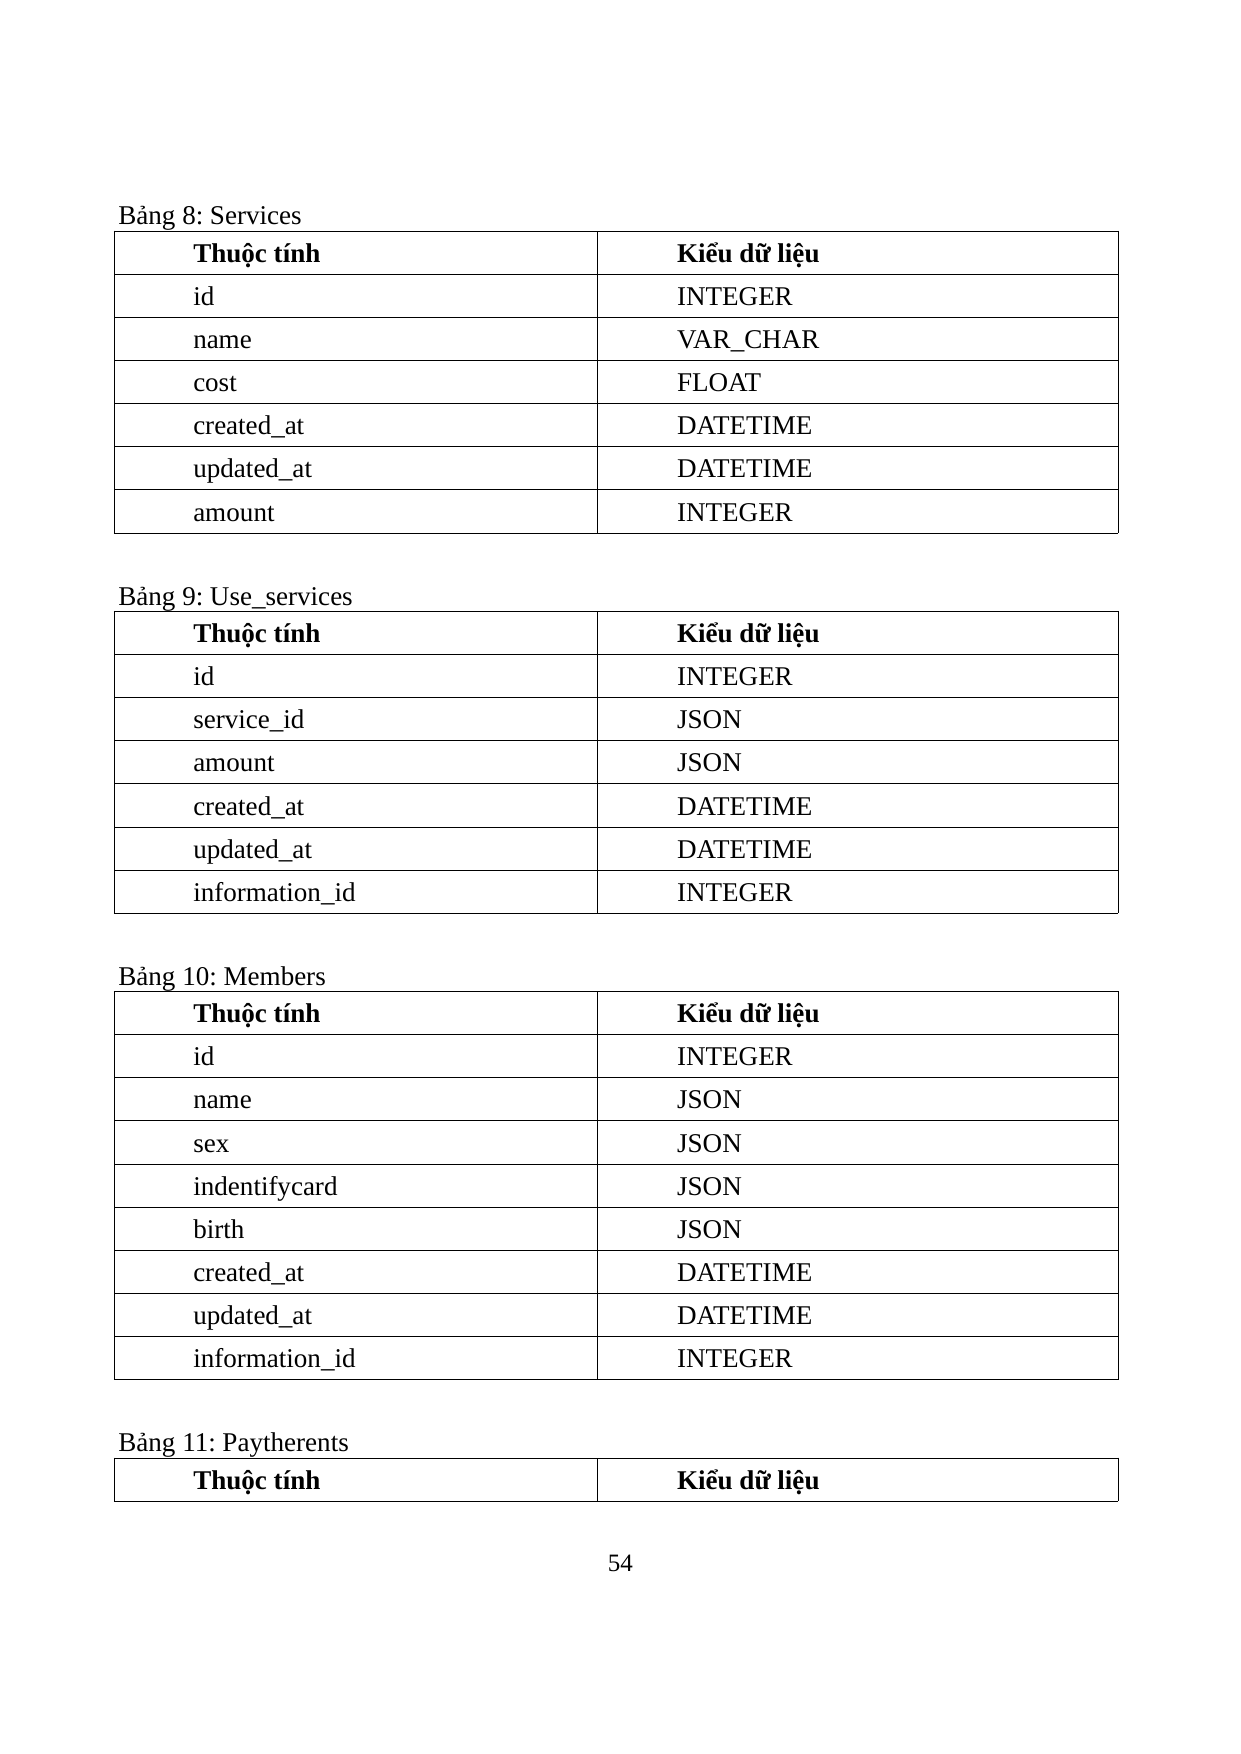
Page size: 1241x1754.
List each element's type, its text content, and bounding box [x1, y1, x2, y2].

table_header Thuộc tính [115, 232, 597, 274]
table_cell INTEGER [598, 655, 1118, 697]
table_cell updated_at [115, 1294, 597, 1336]
table_cell information_id [115, 1337, 597, 1379]
text Bảng 9: Use_services [118, 580, 1122, 611]
table_header Kiểu dữ liệu [598, 612, 1118, 654]
table_cell updated_at [115, 447, 597, 489]
table_cell created_at [115, 1251, 597, 1293]
table_cell indentifycard [115, 1165, 597, 1207]
table_cell created_at [115, 784, 597, 826]
table_header Thuộc tính [115, 1459, 597, 1501]
table_cell id [115, 655, 597, 697]
table_cell JSON [598, 1078, 1118, 1120]
table_cell DATETIME [598, 1294, 1118, 1336]
table_header Kiểu dữ liệu [598, 992, 1118, 1034]
table_cell DATETIME [598, 404, 1118, 446]
table_cell FLOAT [598, 361, 1118, 403]
table_cell name [115, 1078, 597, 1120]
text Bảng 10: Members [118, 960, 1122, 991]
table_cell created_at [115, 404, 597, 446]
table_cell JSON [598, 1165, 1118, 1207]
text Bảng 11: Paytherents [118, 1426, 1122, 1457]
text Bảng 8: Services [118, 199, 1122, 231]
table_cell INTEGER [598, 1337, 1118, 1379]
table_header Kiểu dữ liệu [598, 232, 1118, 274]
table_header Thuộc tính [115, 992, 597, 1034]
table_cell JSON [598, 1208, 1118, 1250]
table_cell sex [115, 1121, 597, 1163]
table_cell INTEGER [598, 490, 1118, 532]
table_cell JSON [598, 1121, 1118, 1163]
table_cell name [115, 318, 597, 360]
table_cell amount [115, 741, 597, 783]
table_cell INTEGER [598, 871, 1118, 913]
table_cell amount [115, 490, 597, 532]
table_cell service_id [115, 698, 597, 740]
table_cell birth [115, 1208, 597, 1250]
table_cell DATETIME [598, 784, 1118, 826]
table_cell JSON [598, 741, 1118, 783]
table_cell DATETIME [598, 1251, 1118, 1293]
table_cell id [115, 275, 597, 317]
table_cell VAR_CHAR [598, 318, 1118, 360]
table_cell updated_at [115, 828, 597, 869]
table_cell INTEGER [598, 1035, 1118, 1077]
table_cell DATETIME [598, 447, 1118, 489]
table_cell JSON [598, 698, 1118, 740]
table_header Kiểu dữ liệu [598, 1459, 1118, 1501]
table_cell information_id [115, 871, 597, 913]
table_cell INTEGER [598, 275, 1118, 317]
table_cell DATETIME [598, 828, 1118, 869]
table_header Thuộc tính [115, 612, 597, 654]
table_cell id [115, 1035, 597, 1077]
table_cell cost [115, 361, 597, 403]
